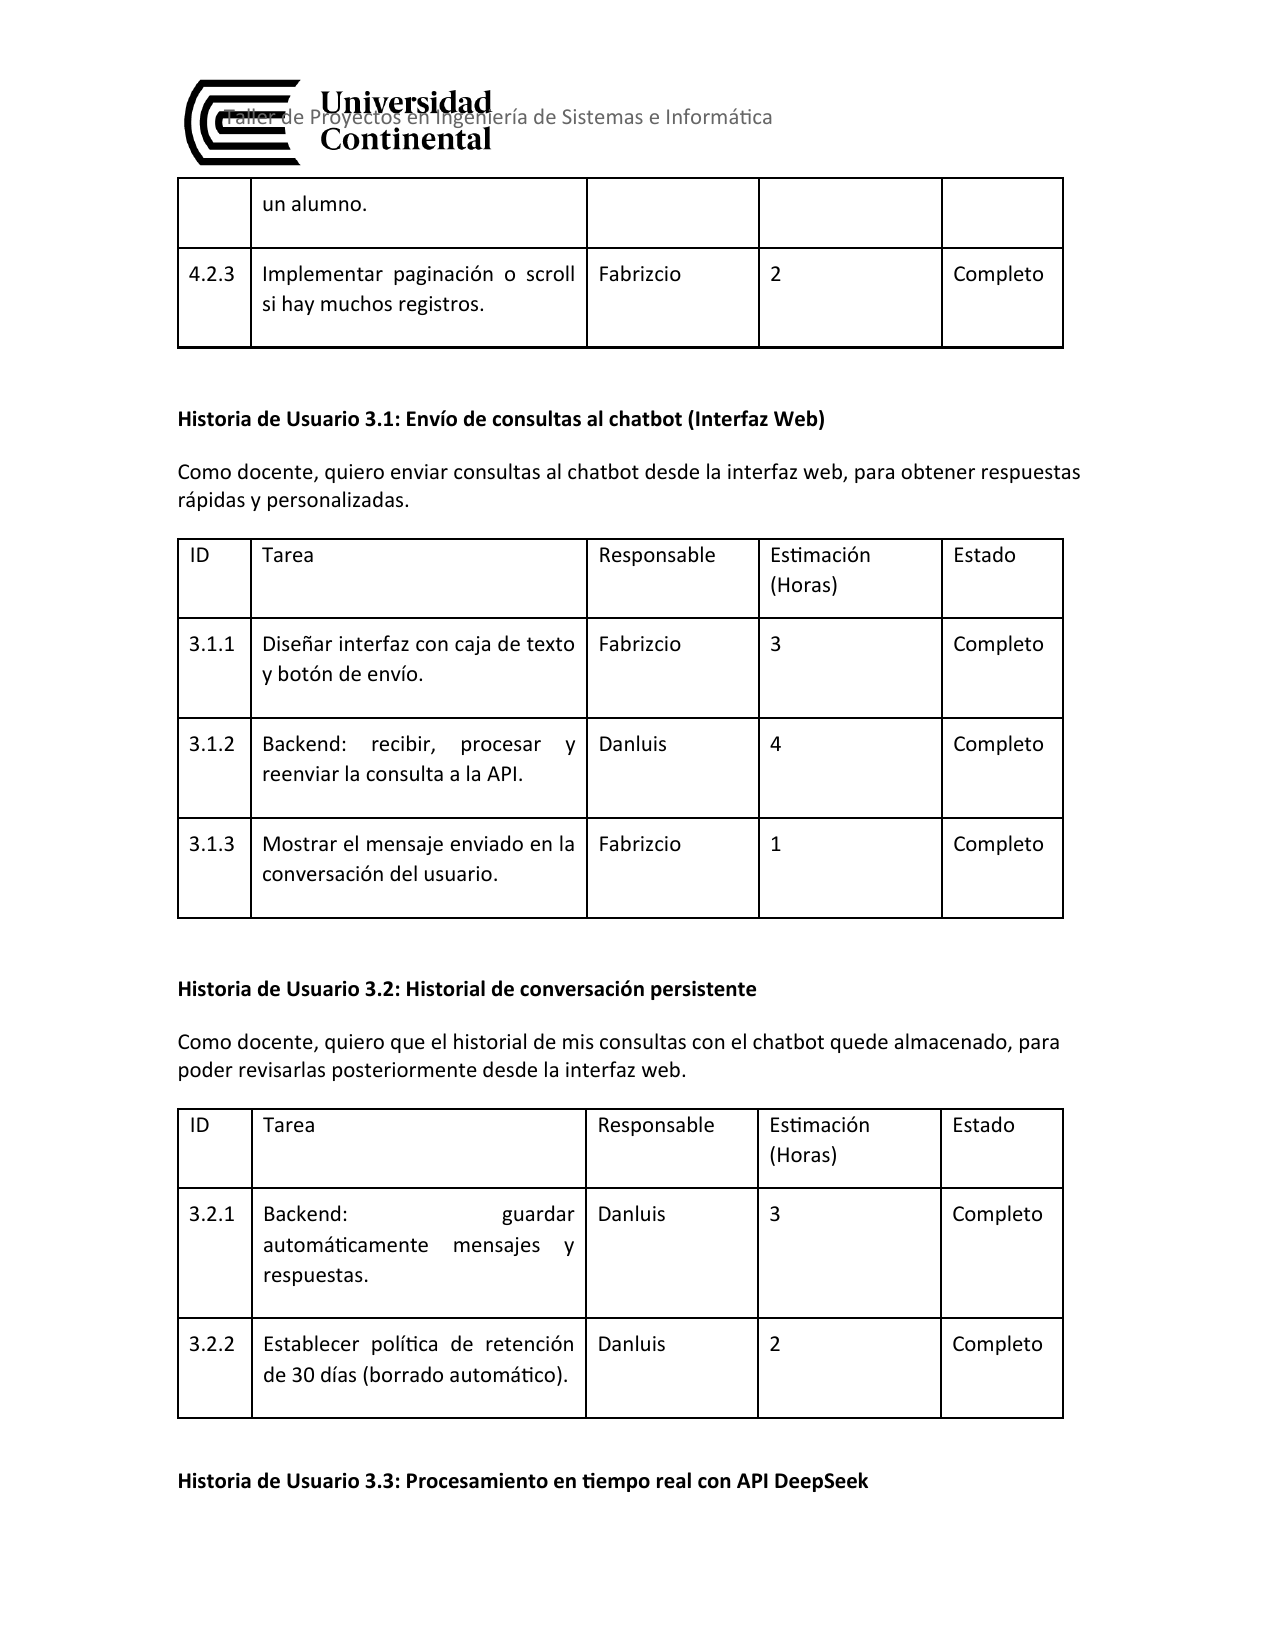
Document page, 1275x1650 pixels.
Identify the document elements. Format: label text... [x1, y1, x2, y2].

picture [180, 76, 496, 168]
text Historia de Usuario 3.2: Historial de conversación persistente [177, 974, 1098, 1002]
text Como docente, quiero que el historial de mis consultas con el chatbot quede almacenado, para poder revisarlas posteriormente desde la interfaz web. [177, 1027, 1098, 1083]
text Como docente, quiero enviar consultas al chatbot desde la interfaz web, para obtener respuestas rápidas y personalizadas. [177, 457, 1098, 513]
text Historia de Usuario 3.3: Procesamiento en tiempo real con API DeepSeek [177, 1466, 1098, 1494]
text Historia de Usuario 3.1: Envío de consultas al chatbot (Interfaz Web) [177, 404, 1098, 432]
